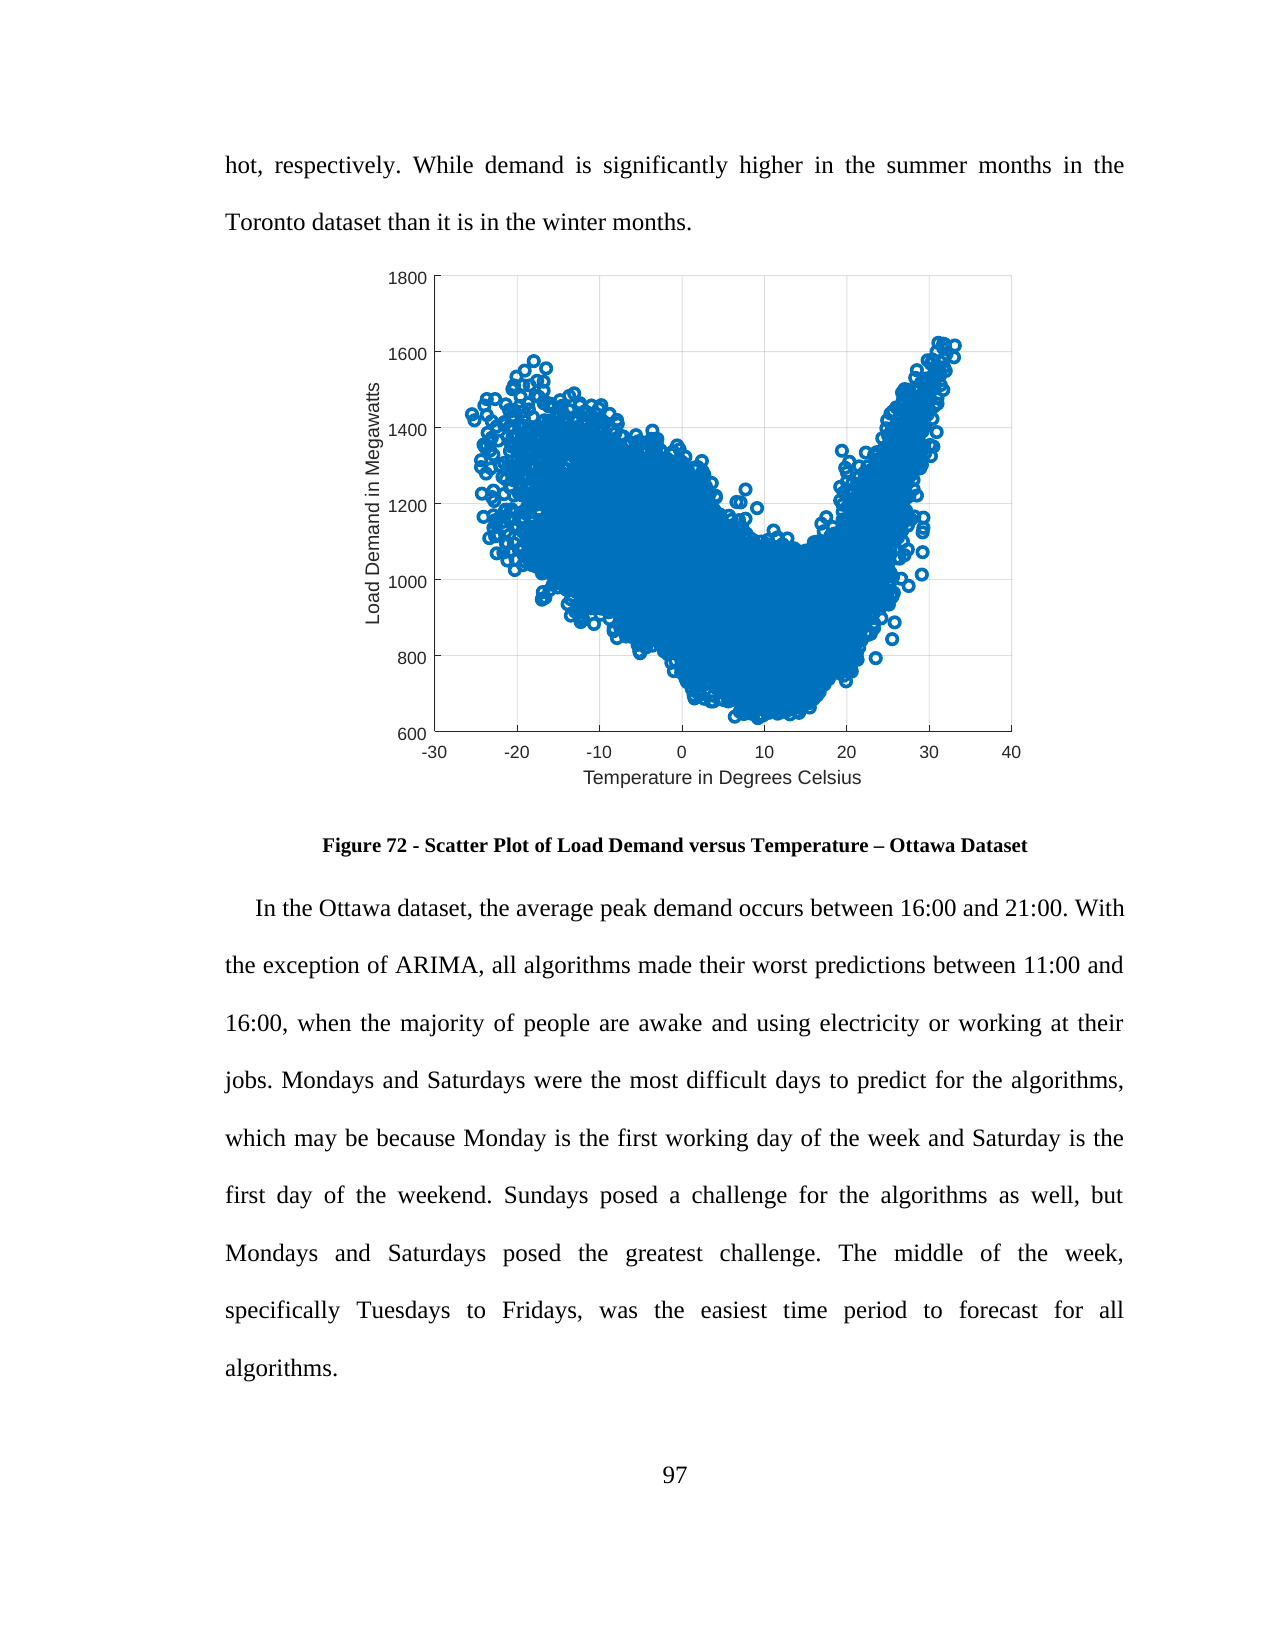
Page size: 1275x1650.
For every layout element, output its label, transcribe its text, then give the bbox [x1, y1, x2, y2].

text Figure 72 - Scatter Plot of Load Demand versus Temperature – Ottawa Dataset [225, 832, 1125, 857]
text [225, 150, 1125, 236]
text In the Ottawa dataset, the average peak demand occurs between 16:00 and 21:00. With the exception of ARIMA, all algorithms made their worst predictions between 11:00 and 16:00, when the majority of people are awake and using electricity or working at their jobs. Mondays and Saturdays were the most difficult days to predict for the algorithms, which may be because Monday is the first working day of the week and Saturday is the first day of the weekend. Sundays posed a challenge for the algorithms as well, but Mondays and Saturdays posed the greatest challenge. The middle of the week, specifically Tuesdays to Fridays, was the easiest time period to forecast for all algorithms. [225, 893, 1125, 1382]
